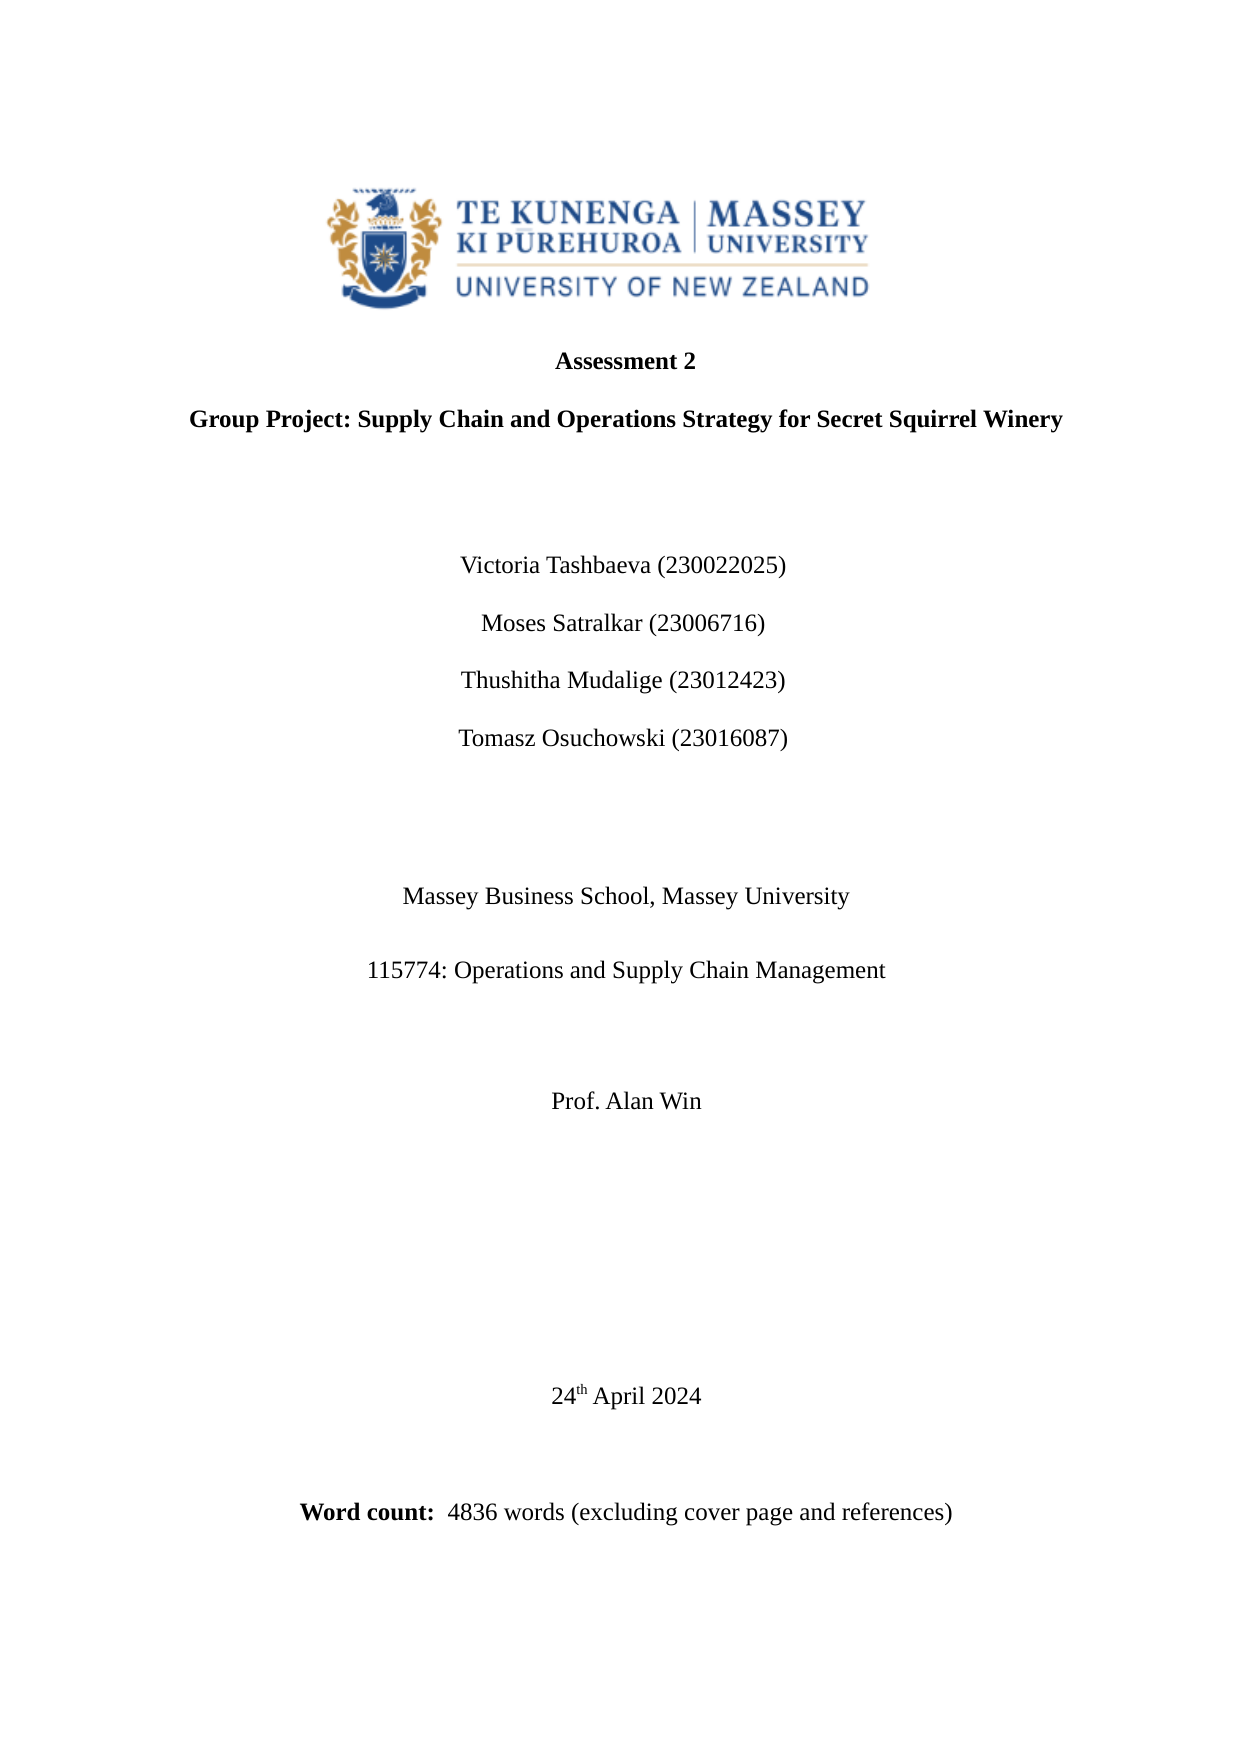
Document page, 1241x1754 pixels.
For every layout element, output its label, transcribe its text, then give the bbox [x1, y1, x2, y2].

text 115774: Operations and Supply Chain Management [118, 956, 1128, 984]
text Massey Business School, Massey University [118, 881, 1128, 910]
text Moses Satralkar (23006716) [118, 608, 1128, 637]
text Victoria Tashbaeva (230022025) [118, 551, 1128, 579]
text Word count: 4836 words (excluding cover page and references) [118, 1497, 1128, 1526]
text Tomasz Osuchowski (23016087) [118, 723, 1128, 752]
text Prof. Alan Win [118, 1086, 1128, 1114]
text Assessment 2 [118, 346, 1128, 375]
text 24th April 2024 [118, 1381, 1128, 1410]
text Thushitha Mudalige (23012423) [118, 666, 1128, 694]
text Group Project: Supply Chain and Operations Strategy for Secret Squirrel Winery [118, 404, 1128, 432]
